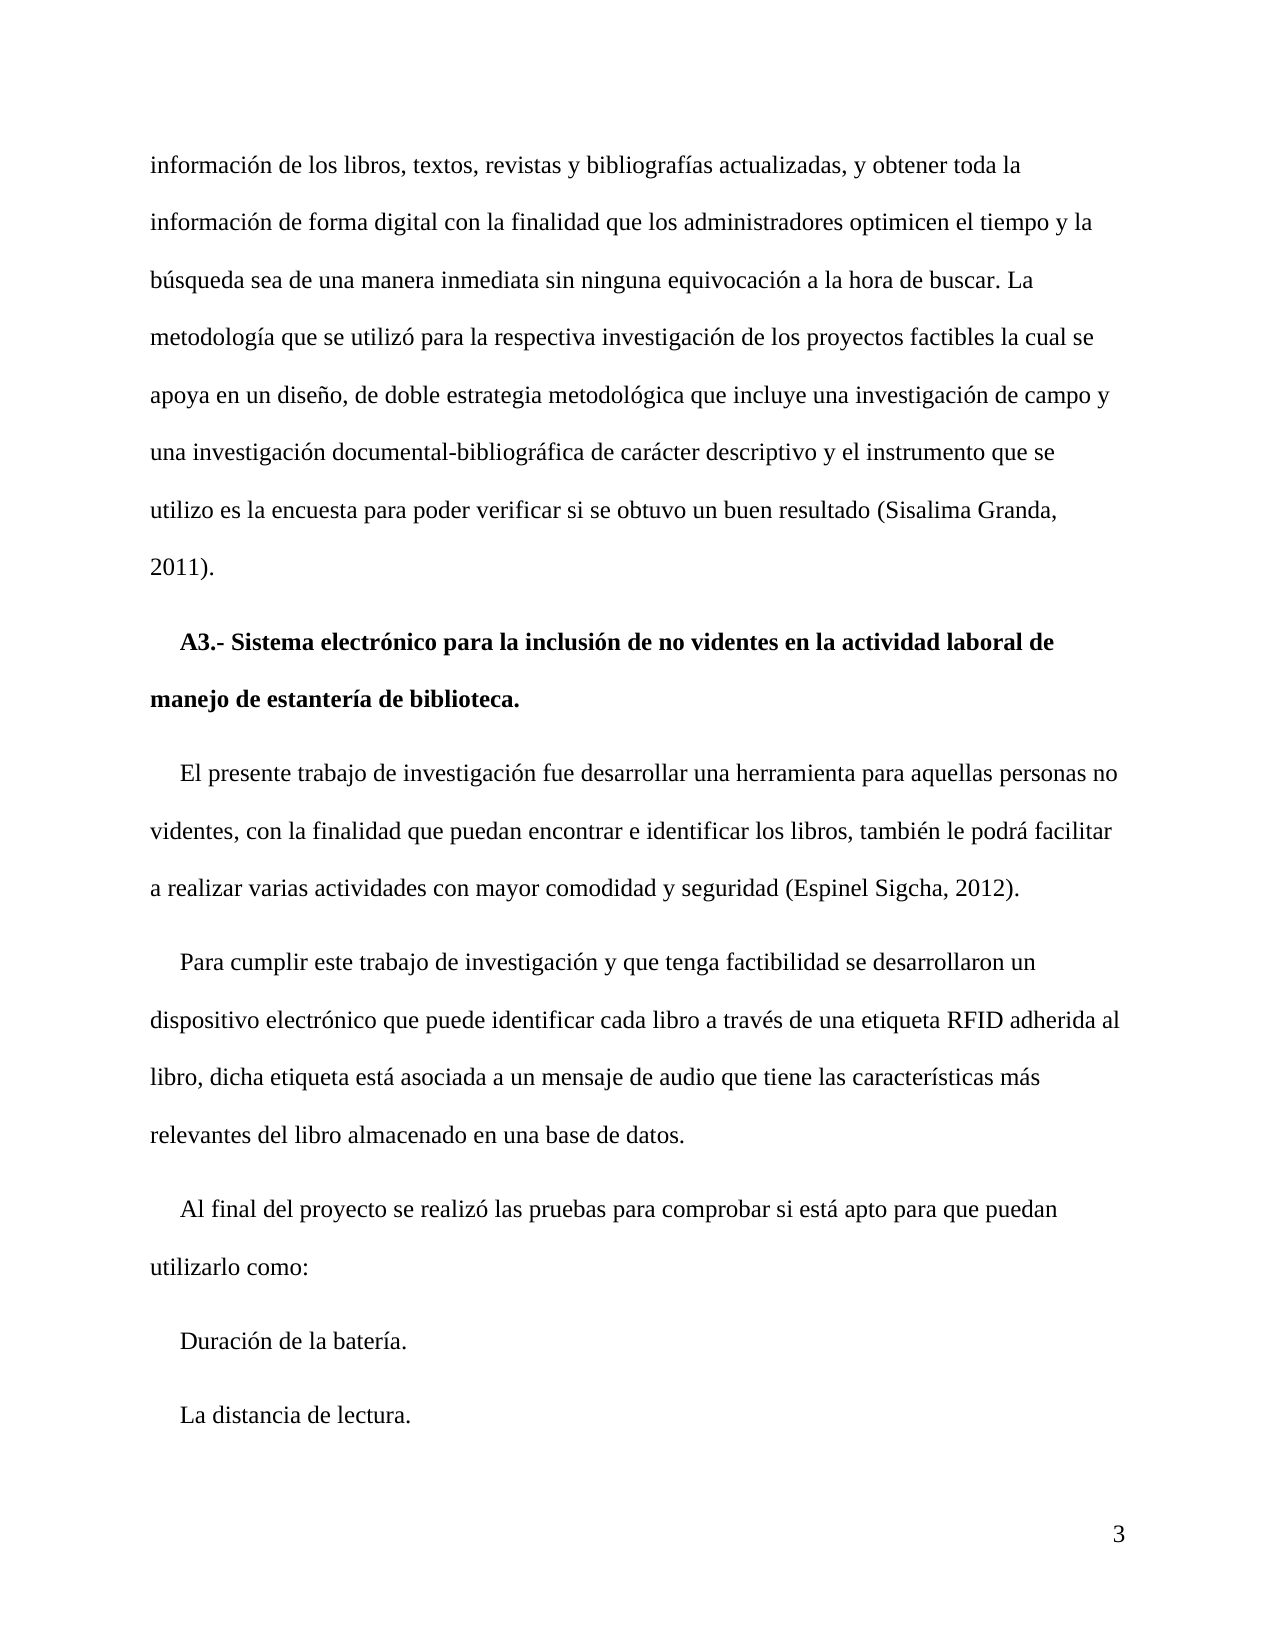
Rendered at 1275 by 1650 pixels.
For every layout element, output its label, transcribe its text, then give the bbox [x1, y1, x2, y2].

text La distancia de lectura. [150, 1400, 1125, 1429]
text A3.- Sistema electrónico para la inclusión de no videntes en la actividad laboral de manejo de estantería de biblioteca. [150, 627, 1125, 713]
text Duración de la batería. [150, 1326, 1125, 1354]
text Al final del proyecto se realizó las pruebas para comprobar si está apto para que puedan utilizarlo como: [150, 1194, 1125, 1280]
text Para cumplir este trabajo de investigación y que tenga factibilidad se desarrollaron un dispositivo electrónico que puede identificar cada libro a través de una etiqueta RFID adherida al libro, dicha etiqueta está asociada a un mensaje de audio que tiene las características más relevantes del libro almacenado en una base de datos. [150, 947, 1125, 1149]
text El presente trabajo de investigación fue desarrollar una herramienta para aquellas personas no videntes, con la finalidad que puedan encontrar e identificar los libros, también le podrá facilitar a realizar varias actividades con mayor comodidad y seguridad . [150, 758, 1125, 902]
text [150, 150, 1125, 581]
